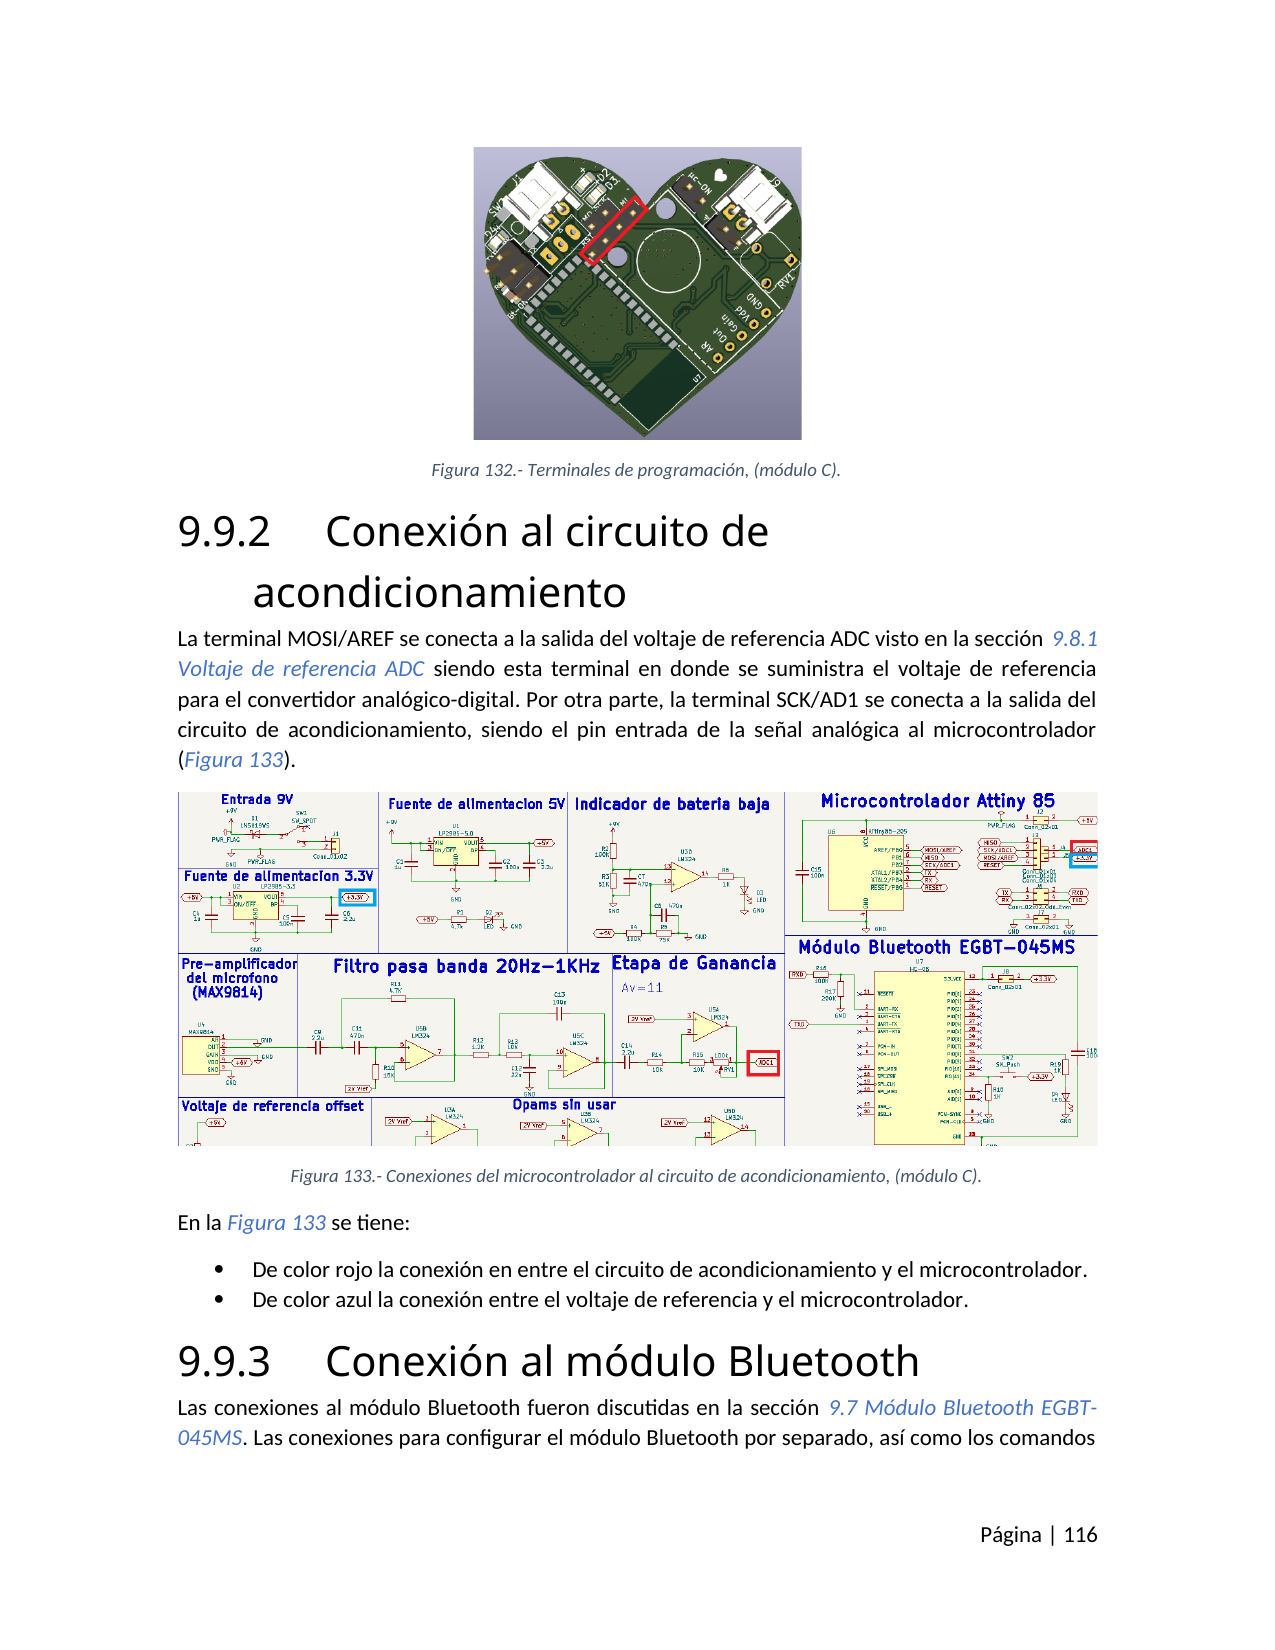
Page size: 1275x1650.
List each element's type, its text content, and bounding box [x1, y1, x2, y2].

list De color rojo la conexión en entre el circuito de acondicionamiento y el microcontrolador. [215, 1255, 1098, 1283]
picture [473, 147, 802, 440]
subtitle Conexión al módulo Bluetooth [177, 1332, 1098, 1389]
list De color azul la conexión entre el voltaje de referencia y el microcontrolador. [215, 1285, 1098, 1313]
picture [1073, 857, 1098, 864]
subtitle Conexión al circuito de acondicionamiento [177, 502, 1098, 620]
picture [177, 792, 1098, 1146]
text En la Figura 135 se tiene: [177, 1208, 1098, 1236]
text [177, 1393, 1098, 1451]
text La terminal MOSI/AREF se conecta a la salida del voltaje de referencia ADC visto en la sección 9.8.1 Voltaje de referencia ADC siendo esta terminal en donde se suministra el voltaje de referencia para el convertidor analógico-digital. Por otra parte, la terminal SCK/AD1 se conecta a la salida del circuito de acondicionamiento, siendo el pin entrada de la señal analógica al microcontrolador (Figura 135). [177, 624, 1098, 773]
